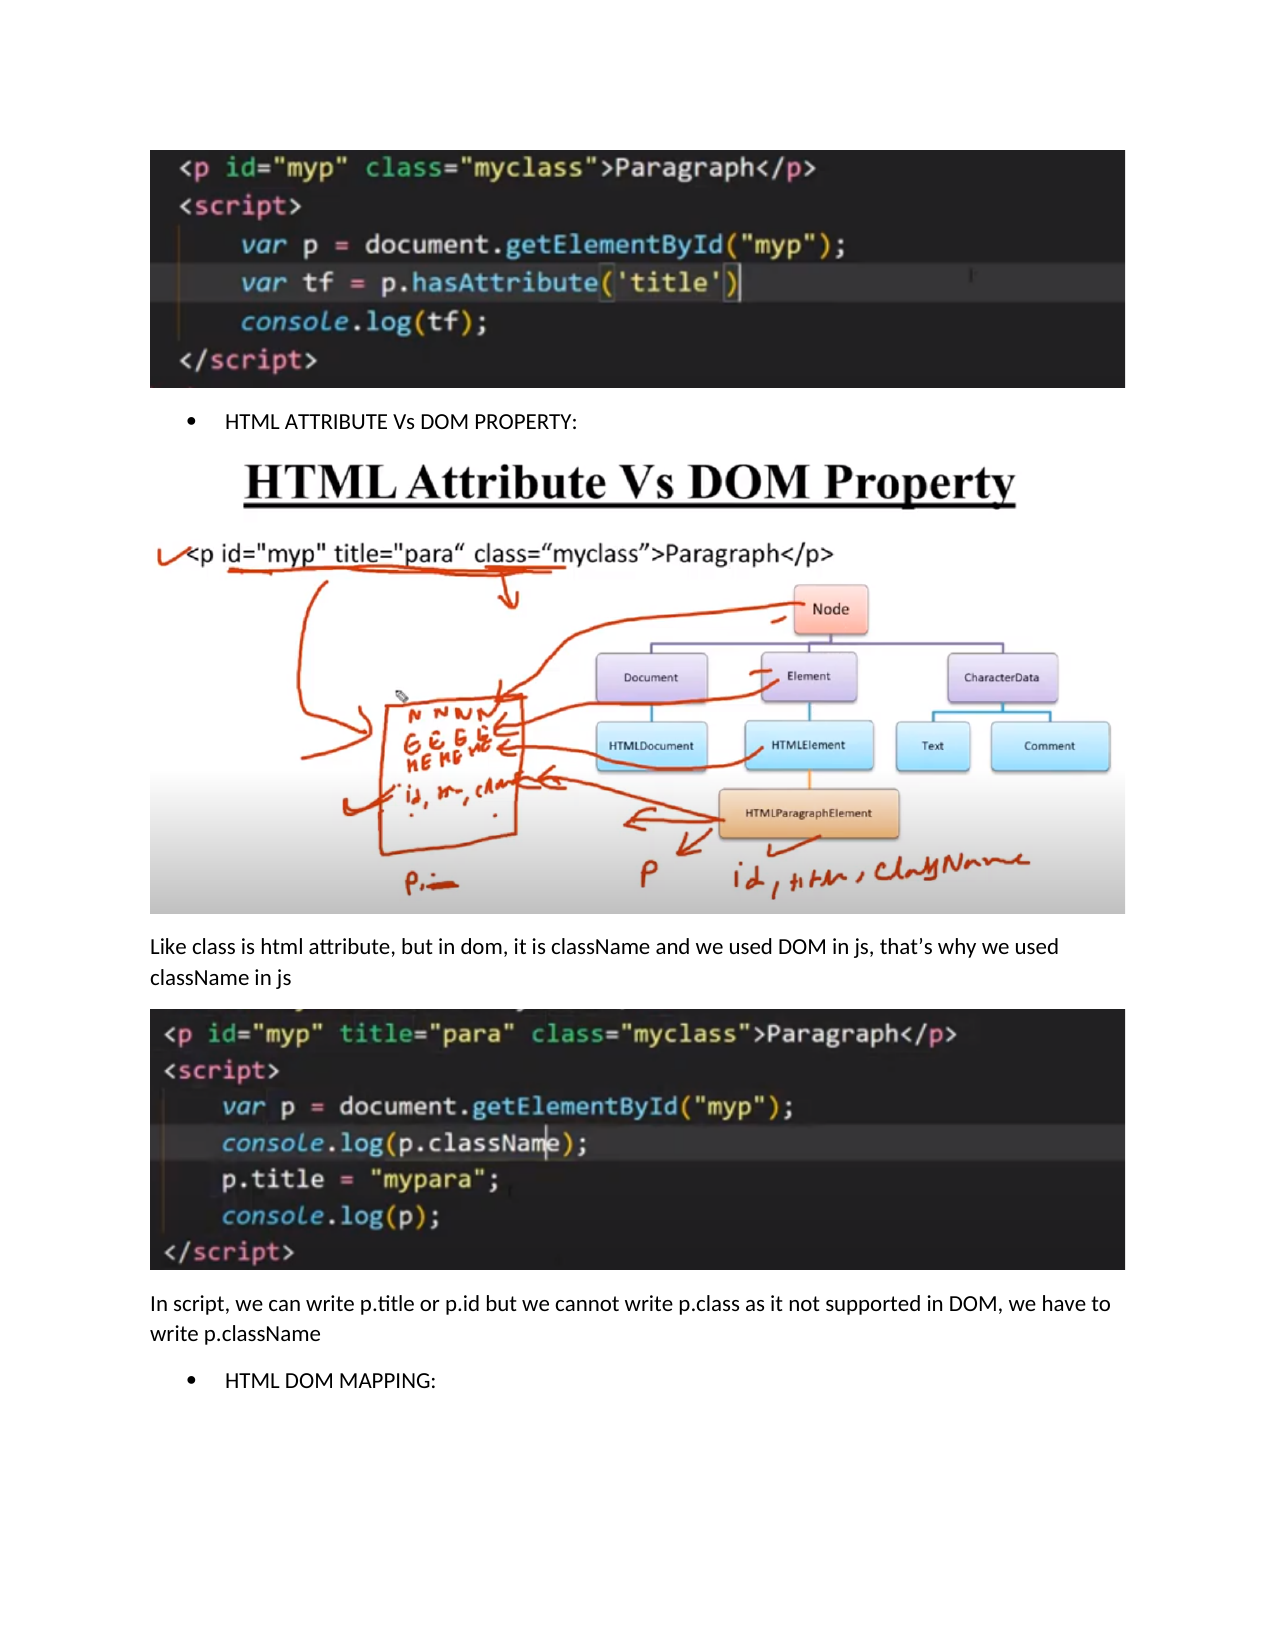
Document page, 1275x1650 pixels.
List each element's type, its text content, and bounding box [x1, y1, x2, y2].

picture [150, 453, 1125, 914]
picture [150, 150, 1125, 388]
text Like class is html attribute, but in dom, it is className and we used DOM in js, that’s why we used className in js [150, 932, 1125, 991]
text In script, we can write p.title or p.id but we cannot write p.class as it not supported in DOM, we have to write p.className [150, 1289, 1125, 1347]
list HTML DOM MAPPING: [187, 1366, 1125, 1394]
picture [150, 1009, 1125, 1270]
list HTML ATTRIBUTE Vs DOM PROPERTY: [187, 407, 1125, 435]
